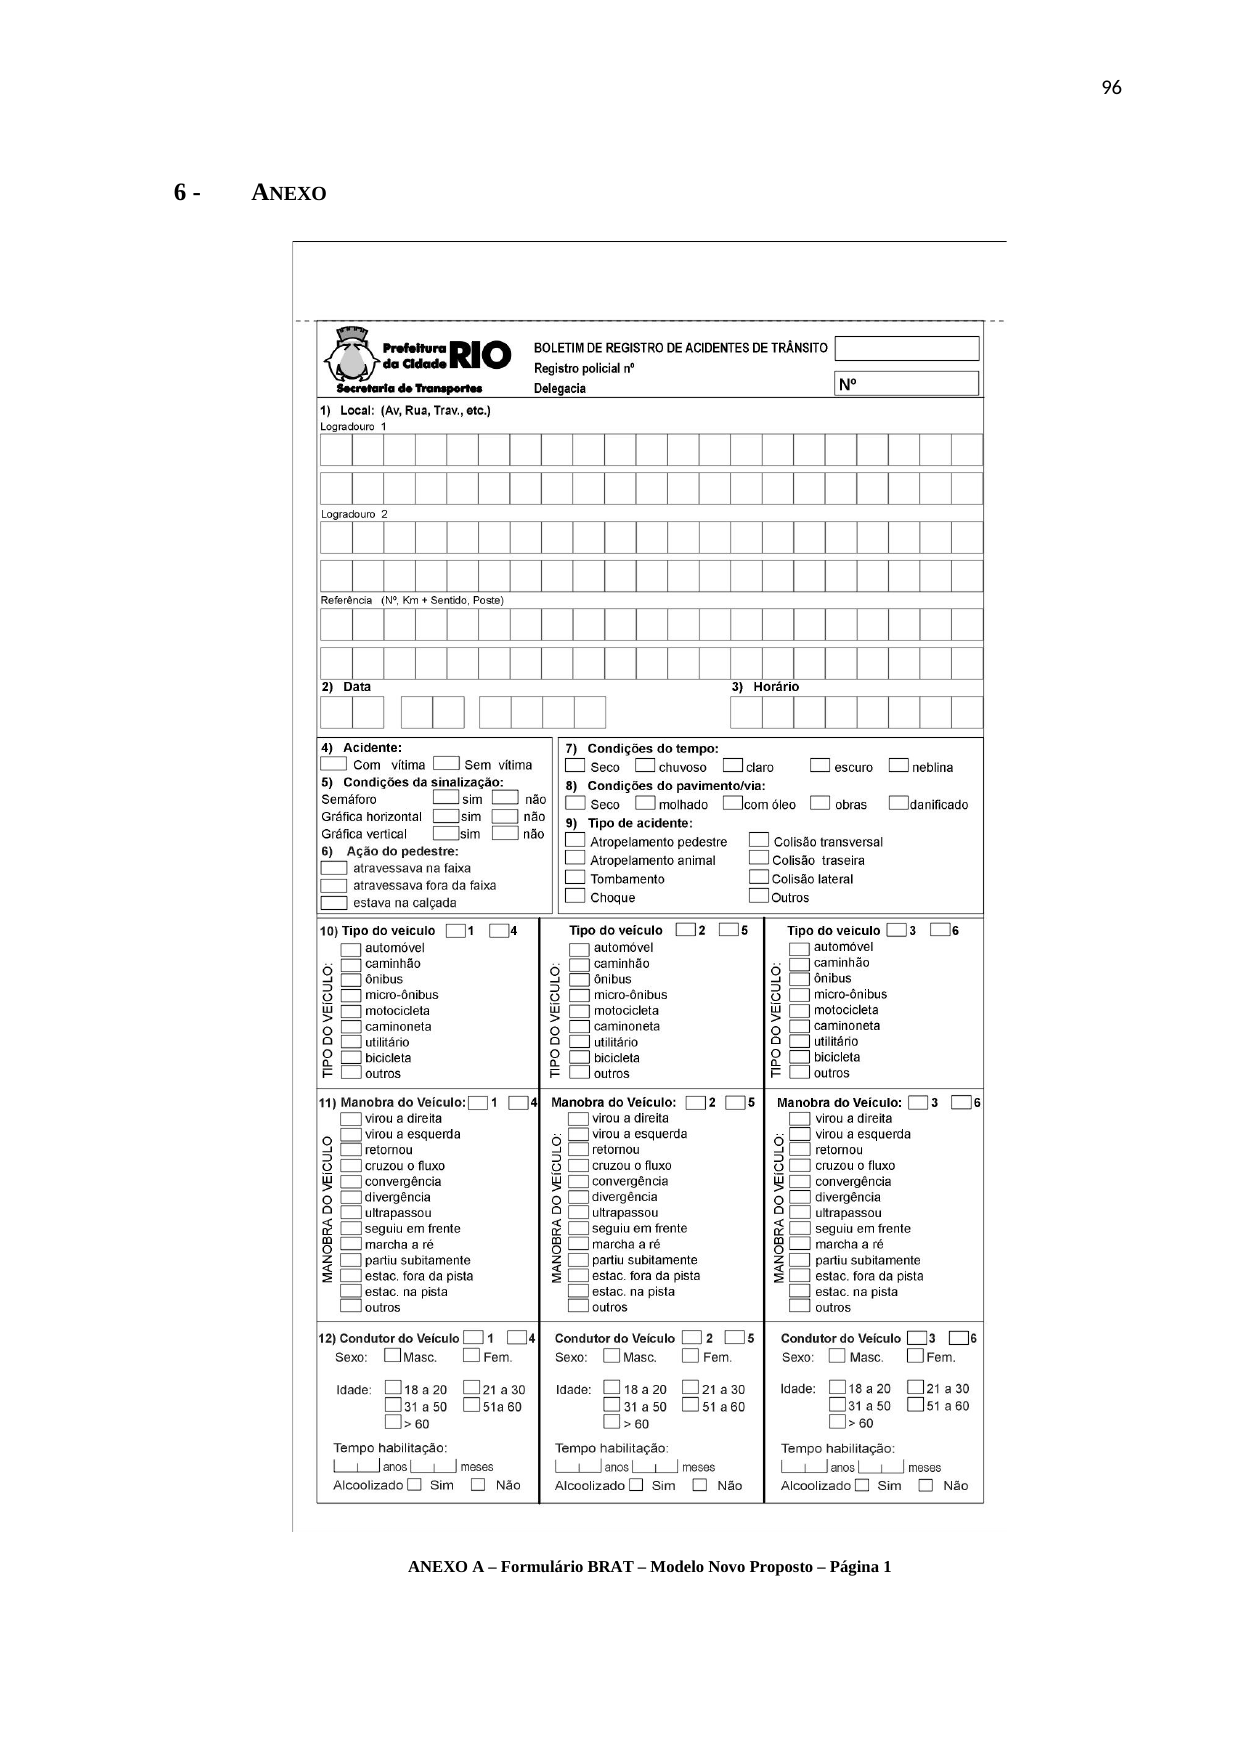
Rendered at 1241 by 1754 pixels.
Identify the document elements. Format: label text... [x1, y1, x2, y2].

text ANEXO A – Formulário BRAT – Modelo Novo Proposto – Página 1 [177, 1557, 1122, 1576]
text Anexo [177, 177, 1122, 206]
